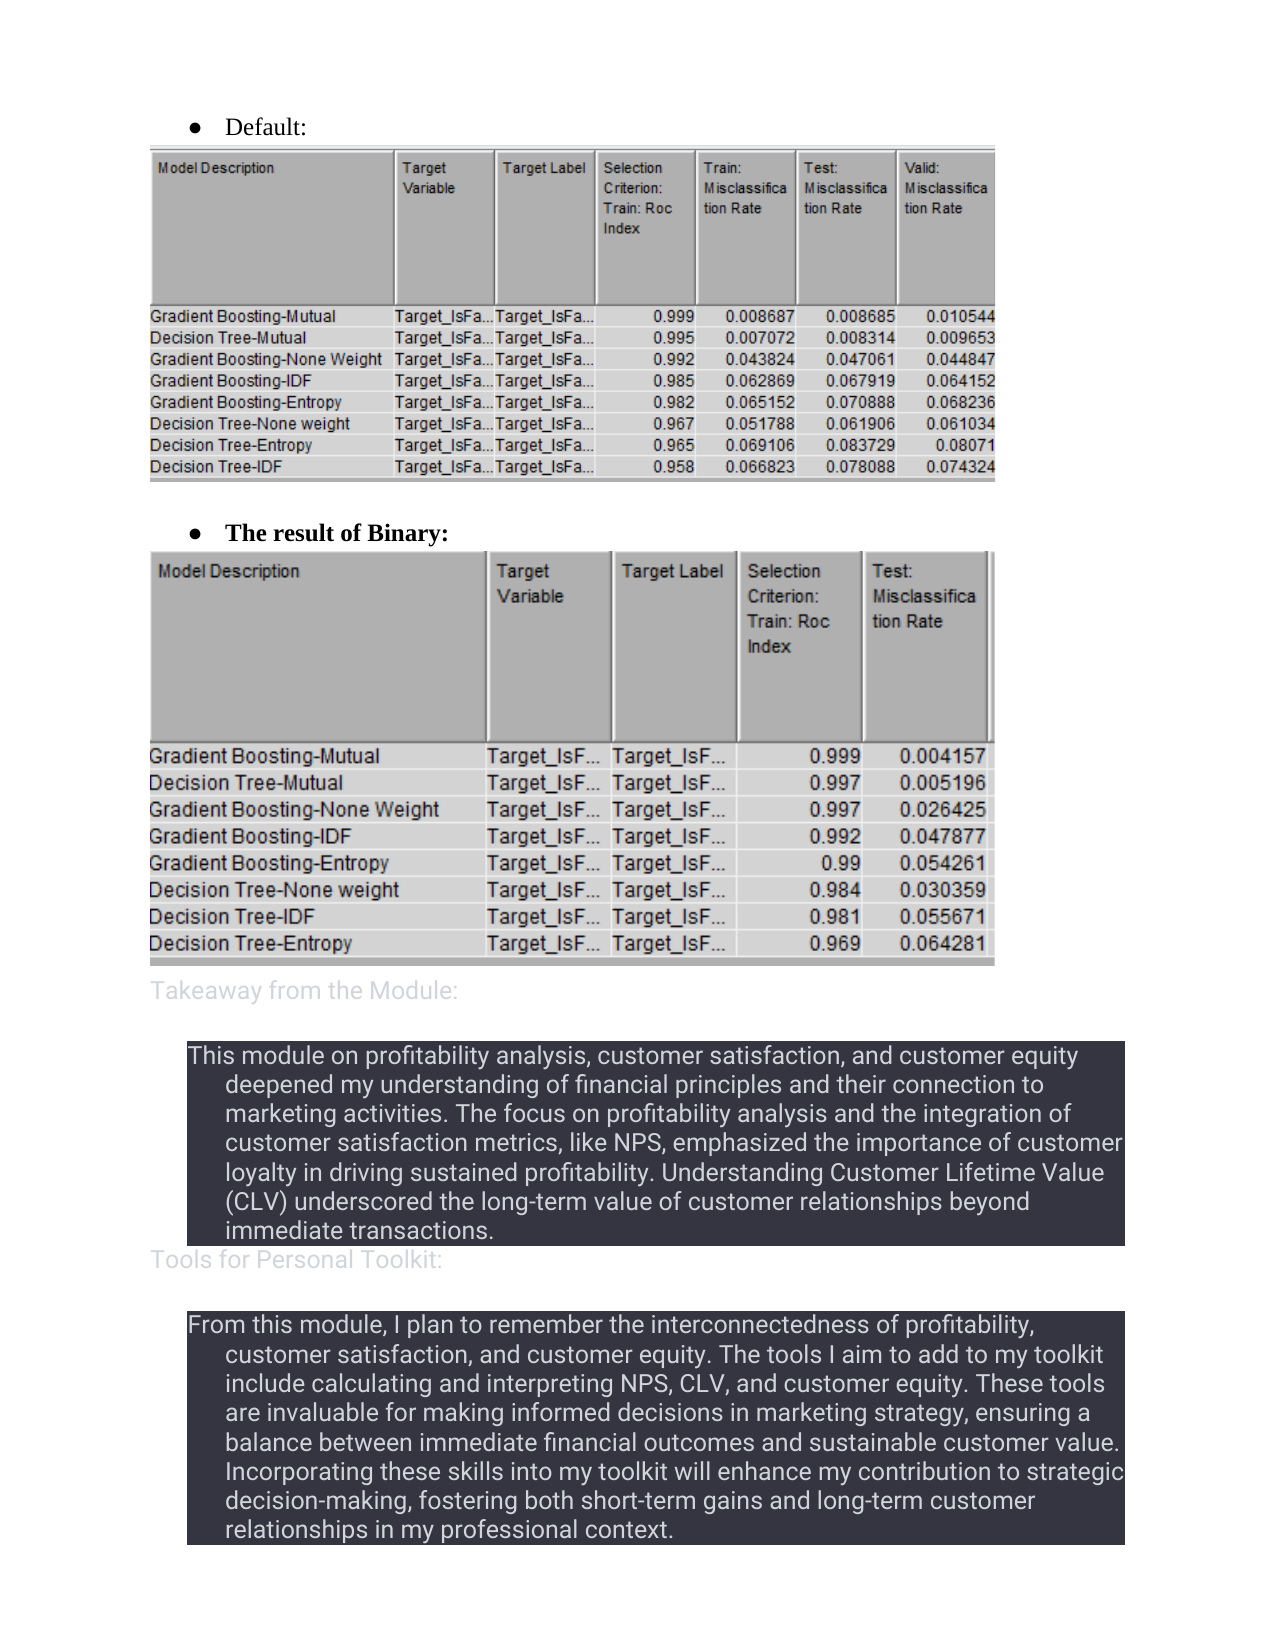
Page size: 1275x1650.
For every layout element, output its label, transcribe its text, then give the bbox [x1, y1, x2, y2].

list Default: [187, 112, 1125, 141]
list The result of Binary: [187, 518, 1125, 547]
picture [150, 551, 995, 966]
picture [150, 145, 996, 482]
